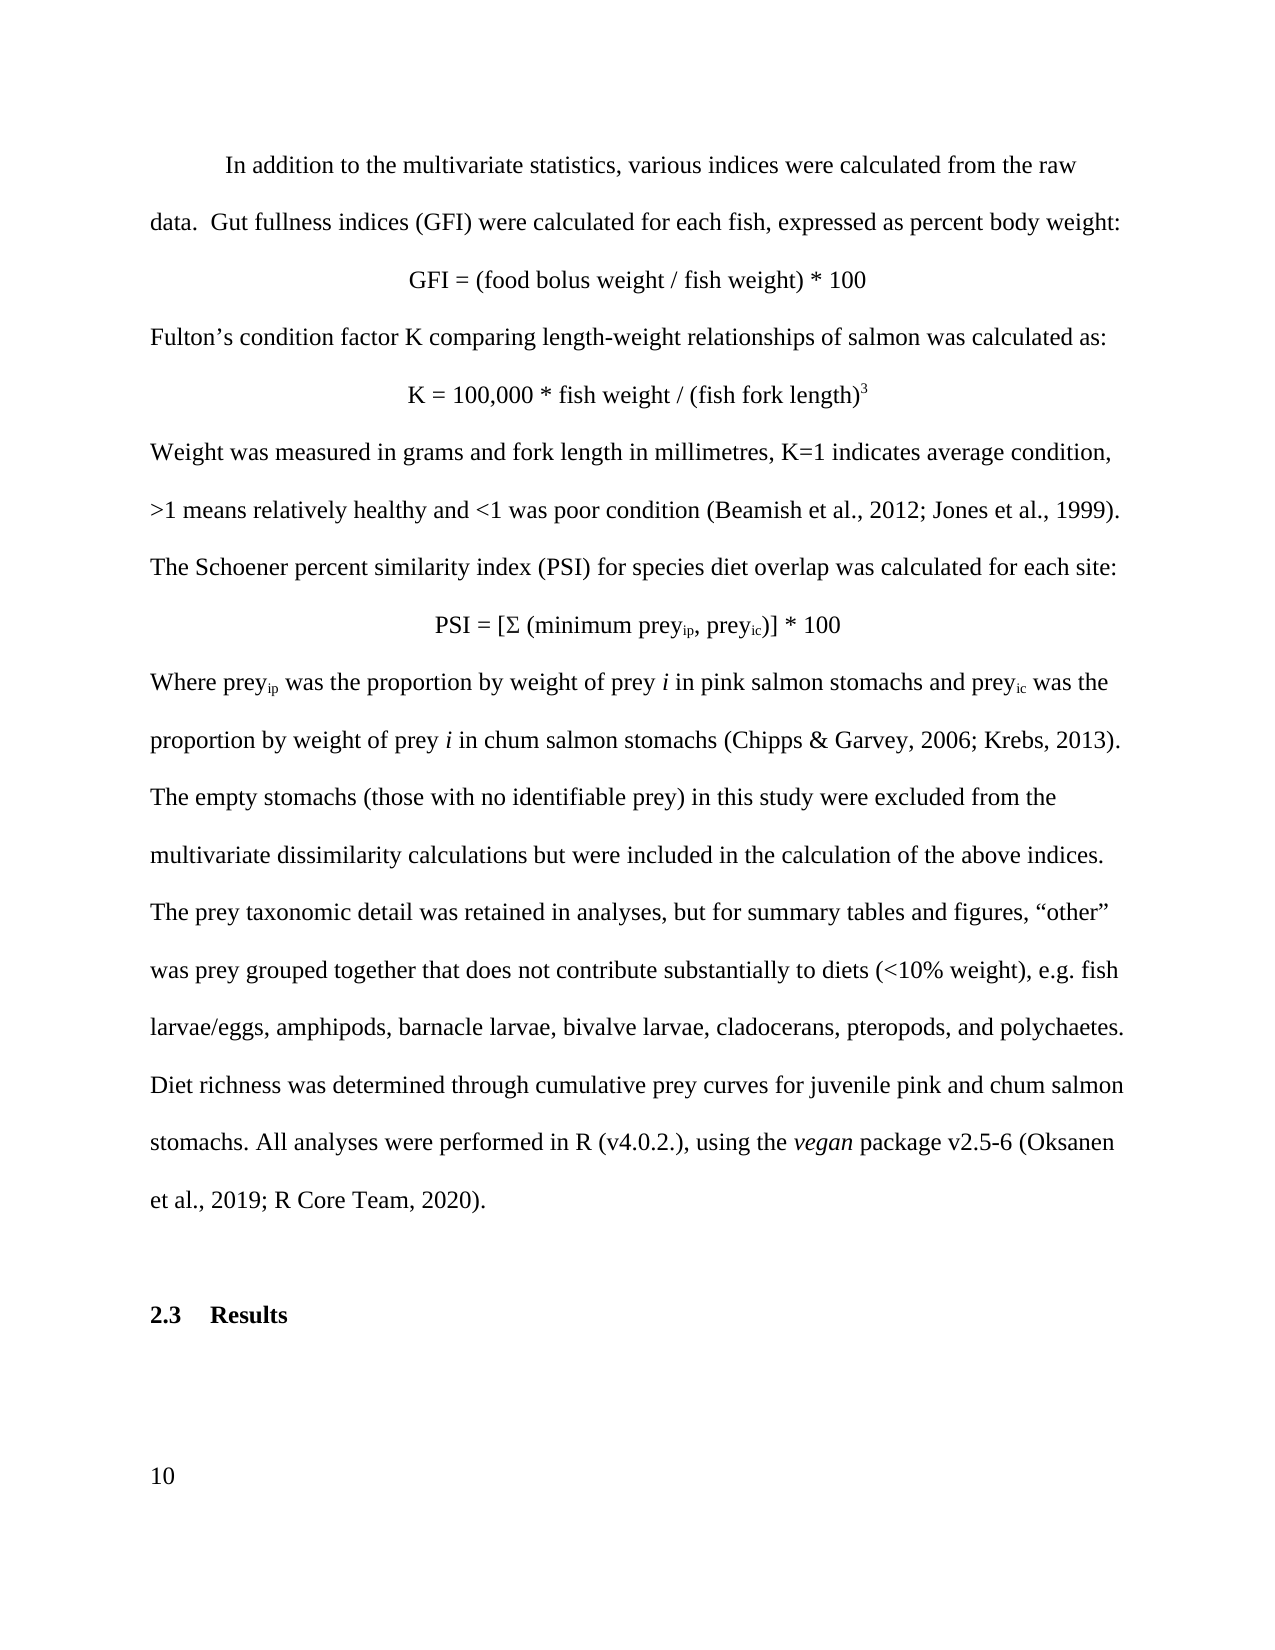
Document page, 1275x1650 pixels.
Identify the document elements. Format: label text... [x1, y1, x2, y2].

text PSI = [Σ (minimum preyip, preyic)] * 100 [526, 610, 1125, 639]
text In addition to the multivariate statistics, various indices were calculated from the raw data. Gut fullness indices (GFI) were calculated for each fish, expressed as percent body weight: [150, 150, 1125, 236]
text Weight was measured in grams and fork length in millimetres, K=1 indicates average condition, >1 means relatively healthy and <1 was poor condition (Beamish et al., 2012; Jones et al., 1999). The Schoener percent similarity index (PSI) for species diet overlap was calculated for each site: [150, 437, 1125, 581]
text Where preyip was the proportion by weight of prey i in pink salmon stomachs and preyic was the proportion by weight of prey i in chum salmon stomachs (Chipps & Garvey, 2006; Krebs, 2013). [150, 667, 1125, 754]
text The empty stomachs (those with no identifiable prey) in this study were excluded from the multivariate dissimilarity calculations but were included in the calculation of the above indices. The prey taxonomic detail was retained in analyses, but for summary tables and figures, “other” was prey grouped together that does not contribute substantially to diets (<10% weight), e.g. fish larvae/eggs, amphipods, barnacle larvae, bivalve larvae, cladocerans, pteropods, and polychaetes. Diet richness was determined through cumulative prey curves for juvenile pink and chum salmon stomachs. All analyses were performed in R (v4.0.2.), using the vegan package v2.5-6 (Oksanen et al., 2019; R Core Team, 2020). [150, 782, 1125, 1214]
text K = 100,000 * fish weight / (fish fork length)3 [150, 380, 1125, 409]
text PSI = [Σ (minimum preyip, preyic)] * 100 [150, 610, 506, 639]
text GFI = (food bolus weight / fish weight) * 100 [150, 265, 1125, 294]
text Fulton’s condition factor K comparing length-weight relationships of salmon was calculated as: [150, 322, 1125, 351]
subtitle Results [150, 1300, 1125, 1329]
